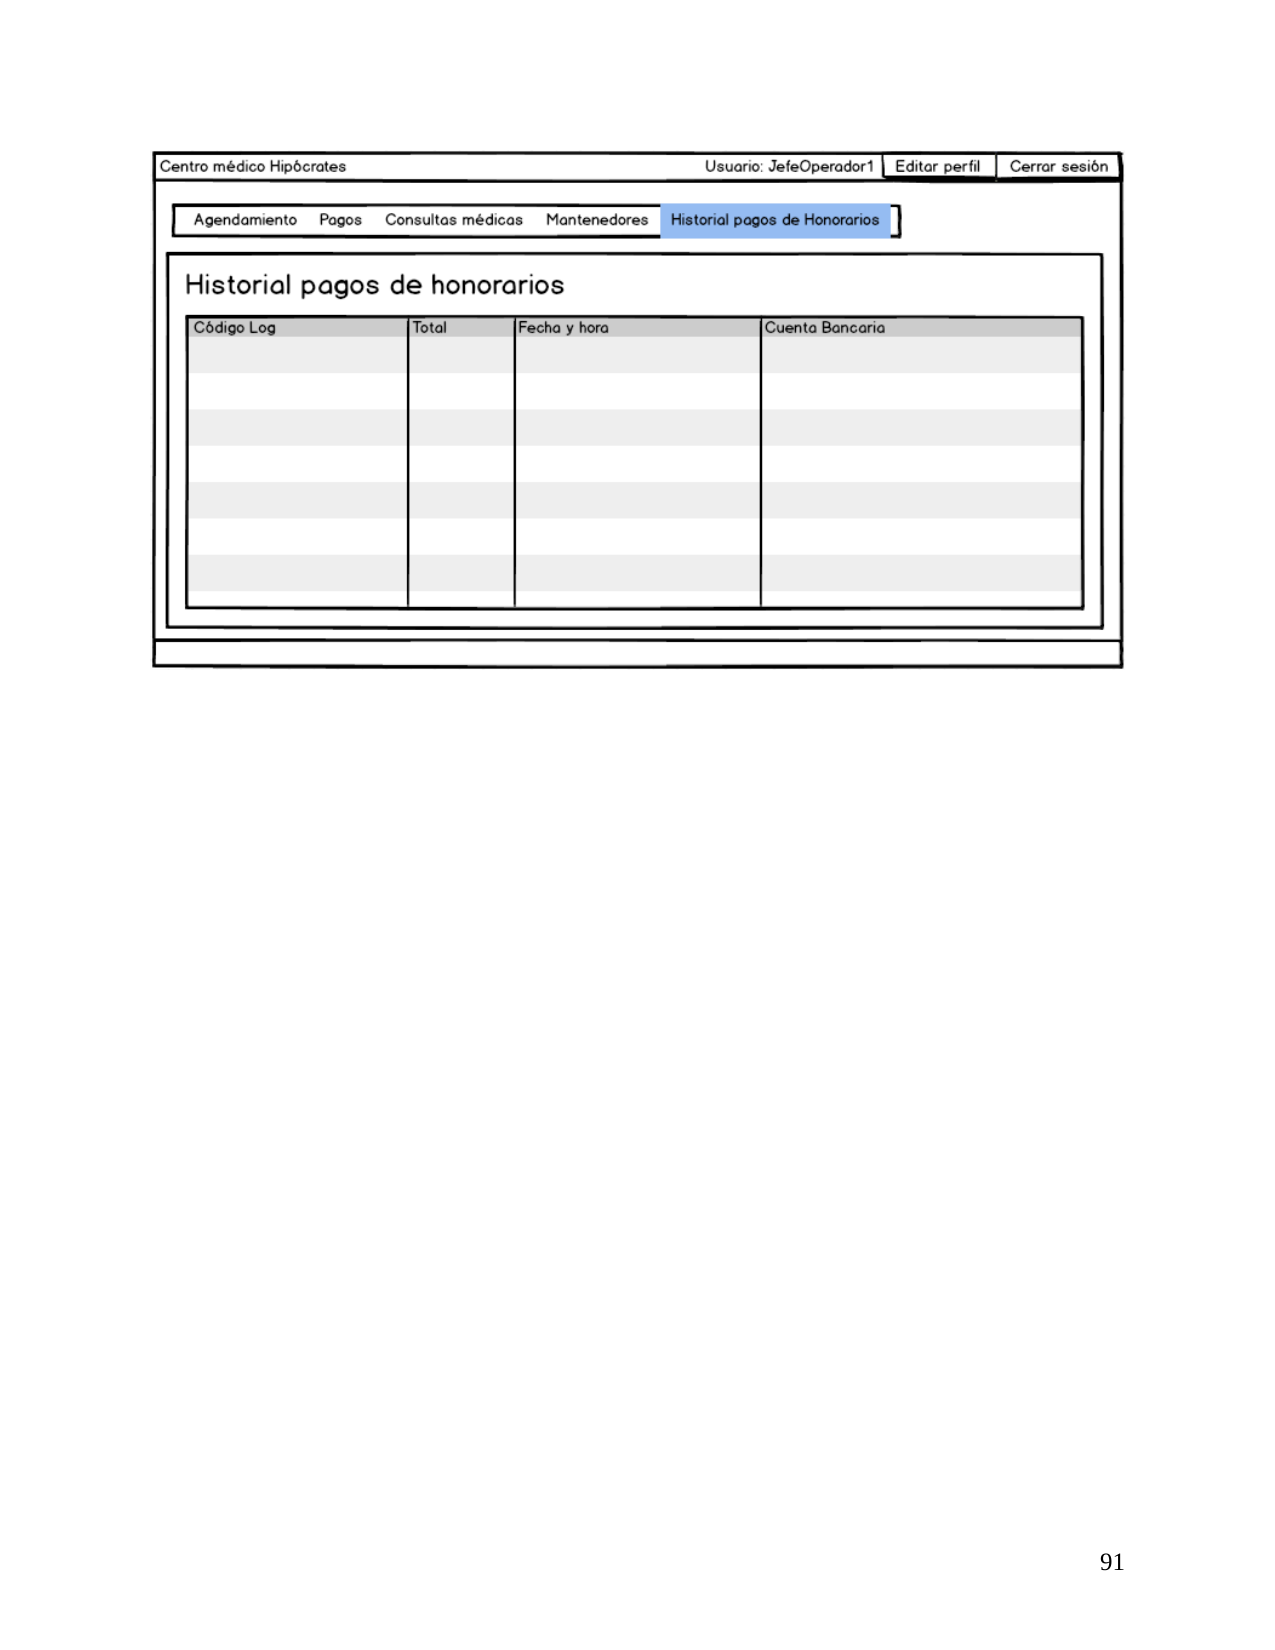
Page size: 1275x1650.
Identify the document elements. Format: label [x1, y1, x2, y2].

picture [150, 150, 1125, 670]
